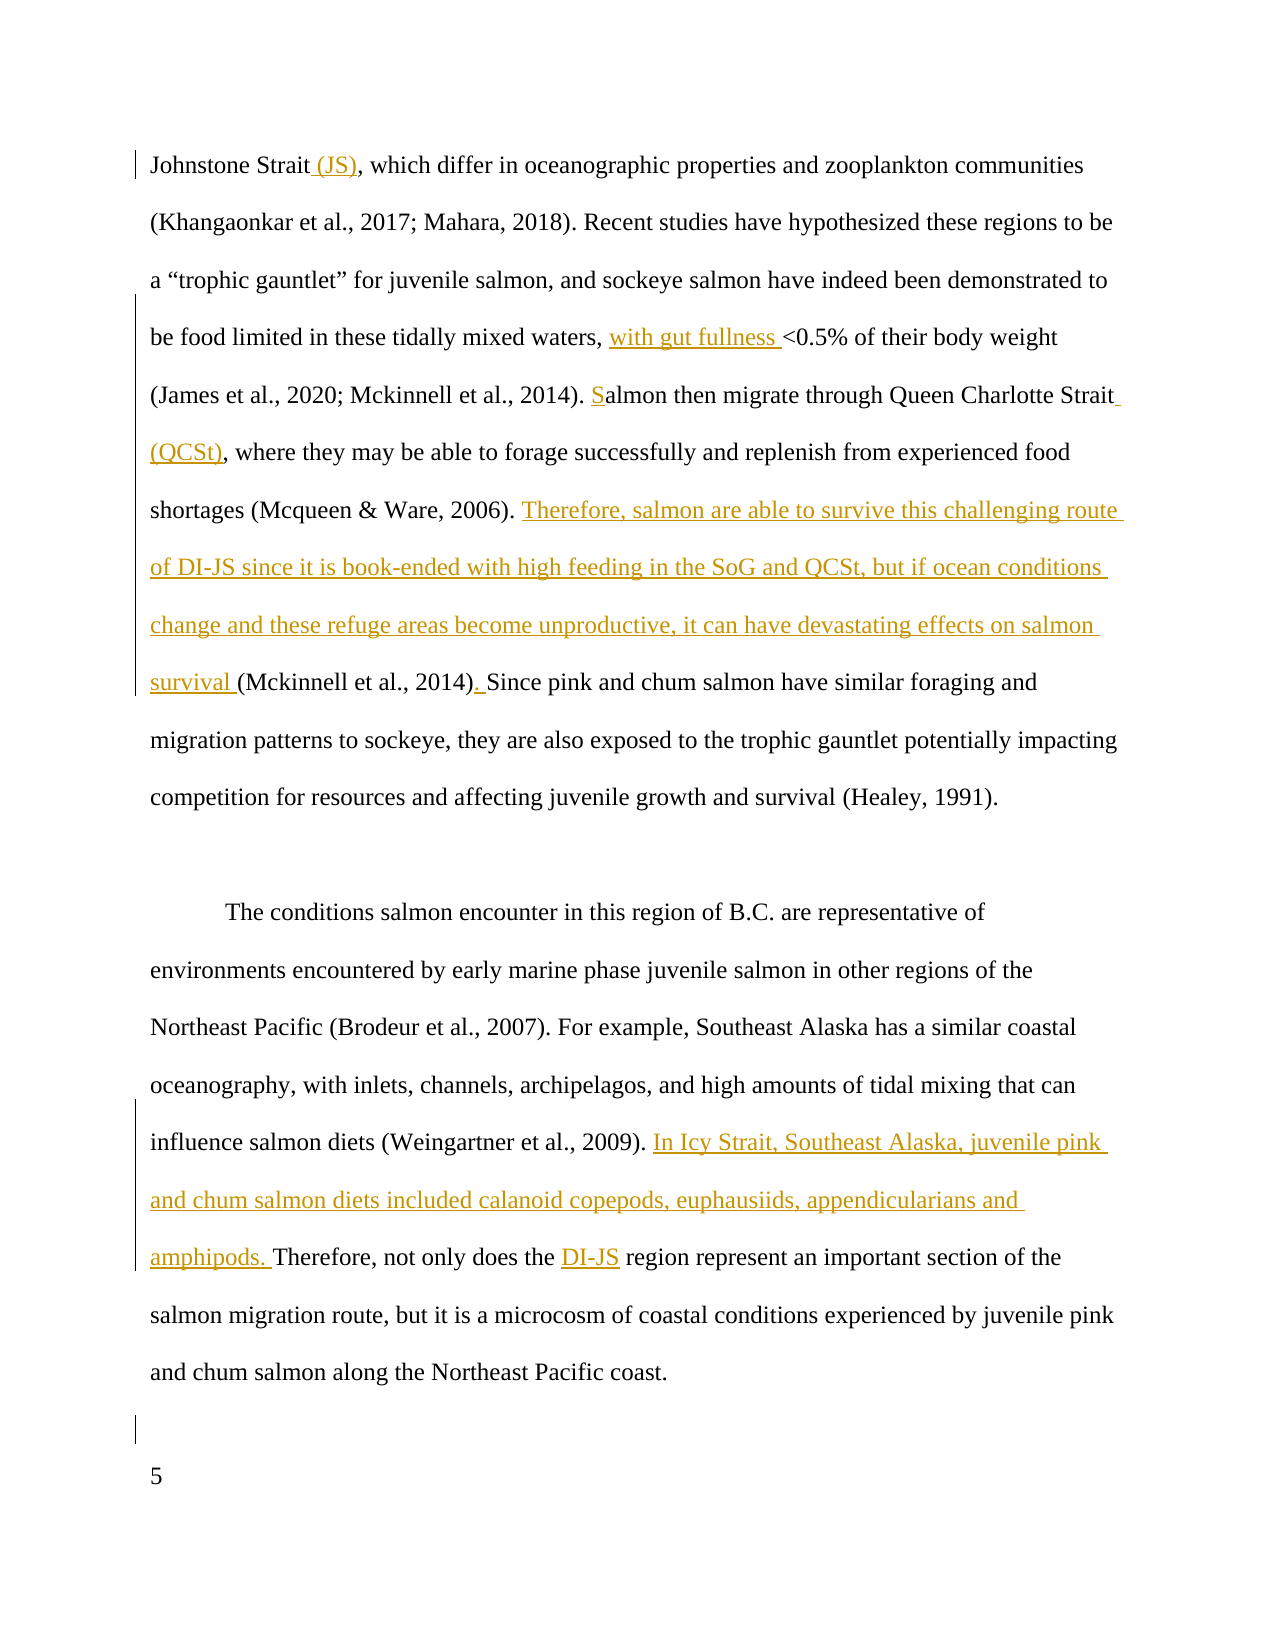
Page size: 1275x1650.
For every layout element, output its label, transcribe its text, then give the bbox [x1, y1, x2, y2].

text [150, 150, 1125, 811]
text The conditions salmon encounter in this region of B.C. are representative of environments encountered by early marine phase juvenile salmon in other regions of the Northeast Pacific (Brodeur et al., 2007). For example, Southeast Alaska has a similar coastal oceanography, with inlets, channels, archipelagos, and high amounts of tidal mixing that can influence salmon diets (Weingartner et al., 2009). Therefore, not only does the region represent an important section of the salmon migration route, but it is a microcosm of coastal conditions experienced by juvenile pink and chum salmon along the Northeast Pacific coast. [150, 897, 1125, 1386]
